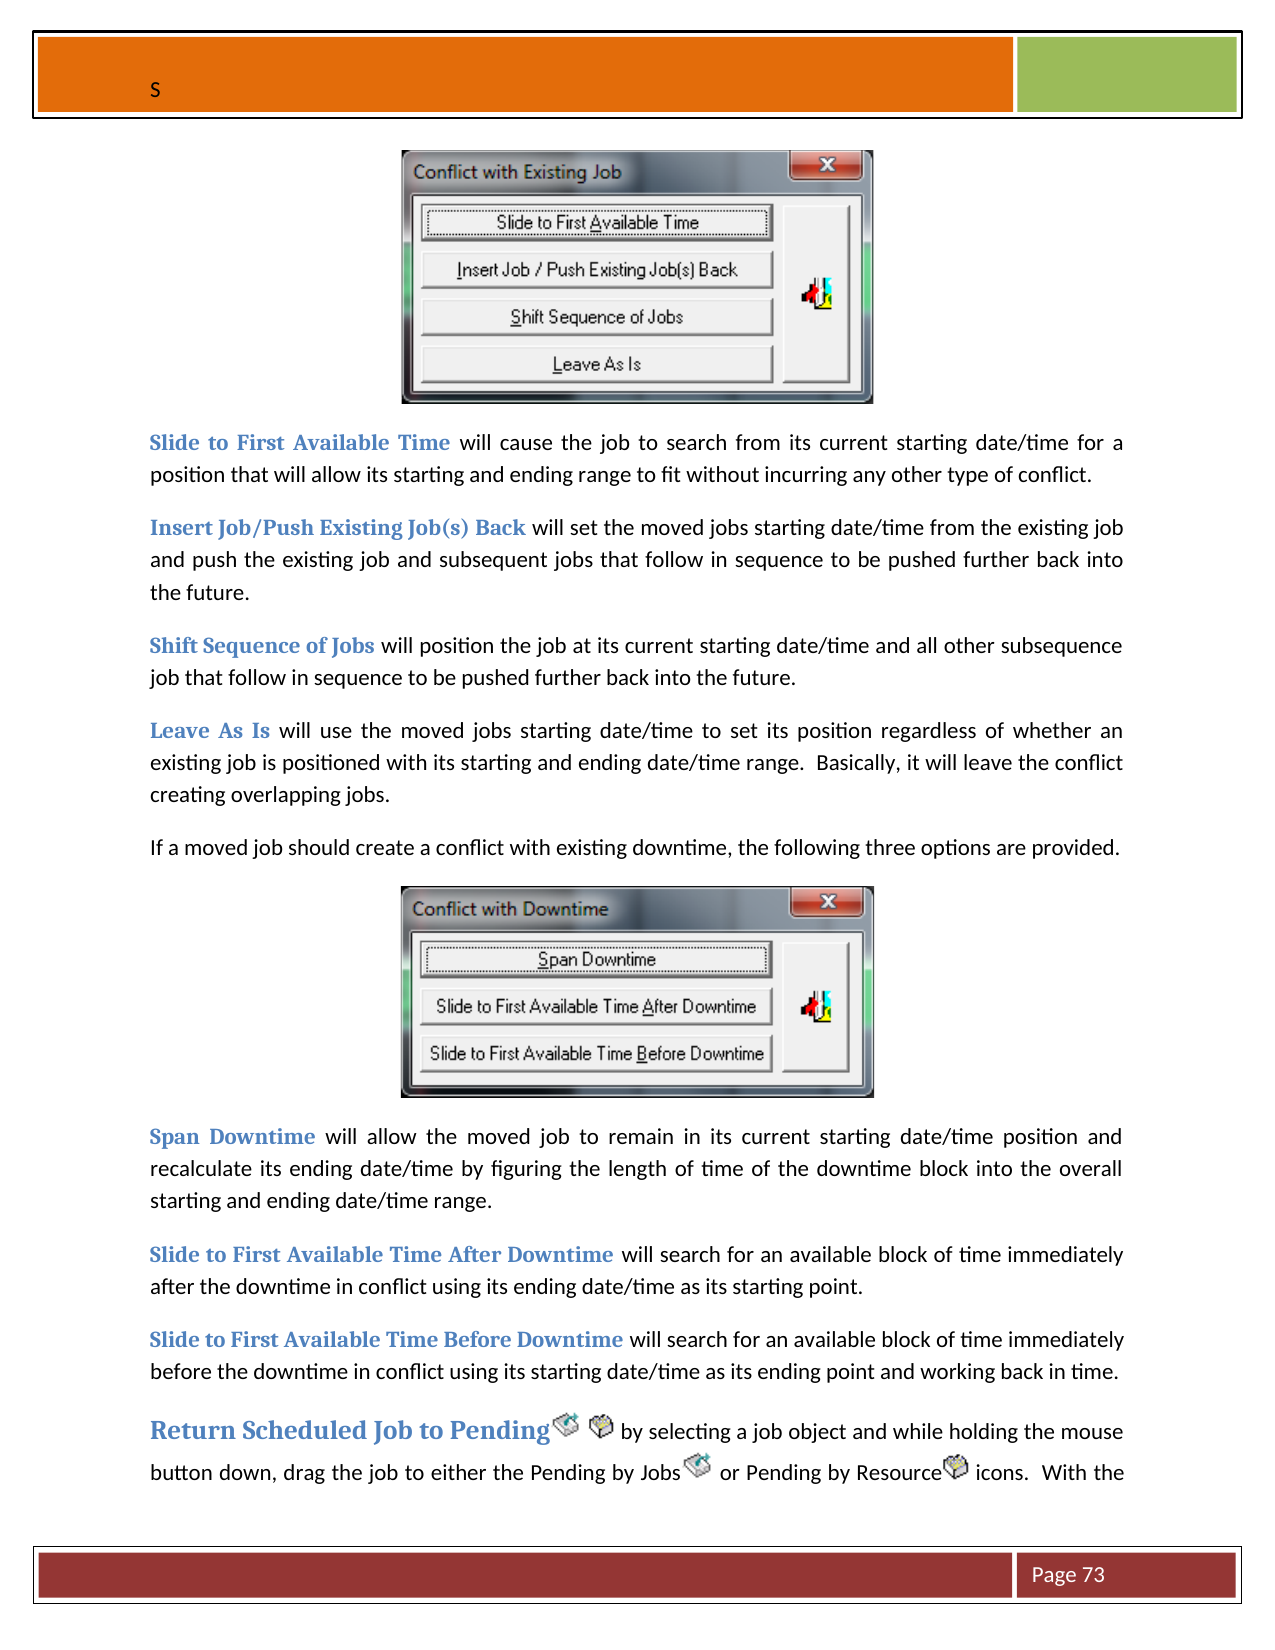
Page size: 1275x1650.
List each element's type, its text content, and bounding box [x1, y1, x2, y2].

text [150, 1410, 1125, 1486]
text Slide to First Available Time Before Downtime will search for an available block of time immediately before the downtime in conflict using its starting date/time as its ending point and working back in time. [150, 1325, 1125, 1385]
text Span Downtime will allow the moved job to remain in its current starting date/time position and recalculate its ending date/time by figuring the length of time of the downtime block into the overall starting and ending date/time range. [150, 1122, 1125, 1215]
text Shift Sequence of Jobs will position the job at its current starting date/time and all other subsequence job that follow in sequence to be pushed further back into the future. [150, 631, 1125, 691]
picture [942, 1453, 970, 1481]
picture [682, 1450, 714, 1481]
text If a moved job should create a conflict with existing downtime, the following three options are provided. [150, 833, 1125, 861]
picture [550, 1410, 582, 1440]
text Insert Job/Push Existing Job(s) Back will set the moved jobs starting date/time from the existing job and push the existing job and subsequent jobs that follow in sequence to be pushed further back into the future. [150, 513, 1125, 606]
picture [588, 1413, 615, 1440]
picture [400, 886, 875, 1098]
picture [401, 150, 874, 404]
text Slide to First Available Time After Downtime will search for an available block of time immediately after the downtime in conflict using its ending date/time as its starting point. [150, 1240, 1125, 1300]
text Leave As Is will use the moved jobs starting date/time to set its position regardless of whether an existing job is positioned with its starting and ending date/time range. Basically, it will leave the conflict creating overlapping jobs. [150, 716, 1125, 808]
text Slide to First Available Time will cause the job to search from its current starting date/time for a position that will allow its starting and ending range to fit without incurring any other type of conflict. [150, 428, 1125, 488]
